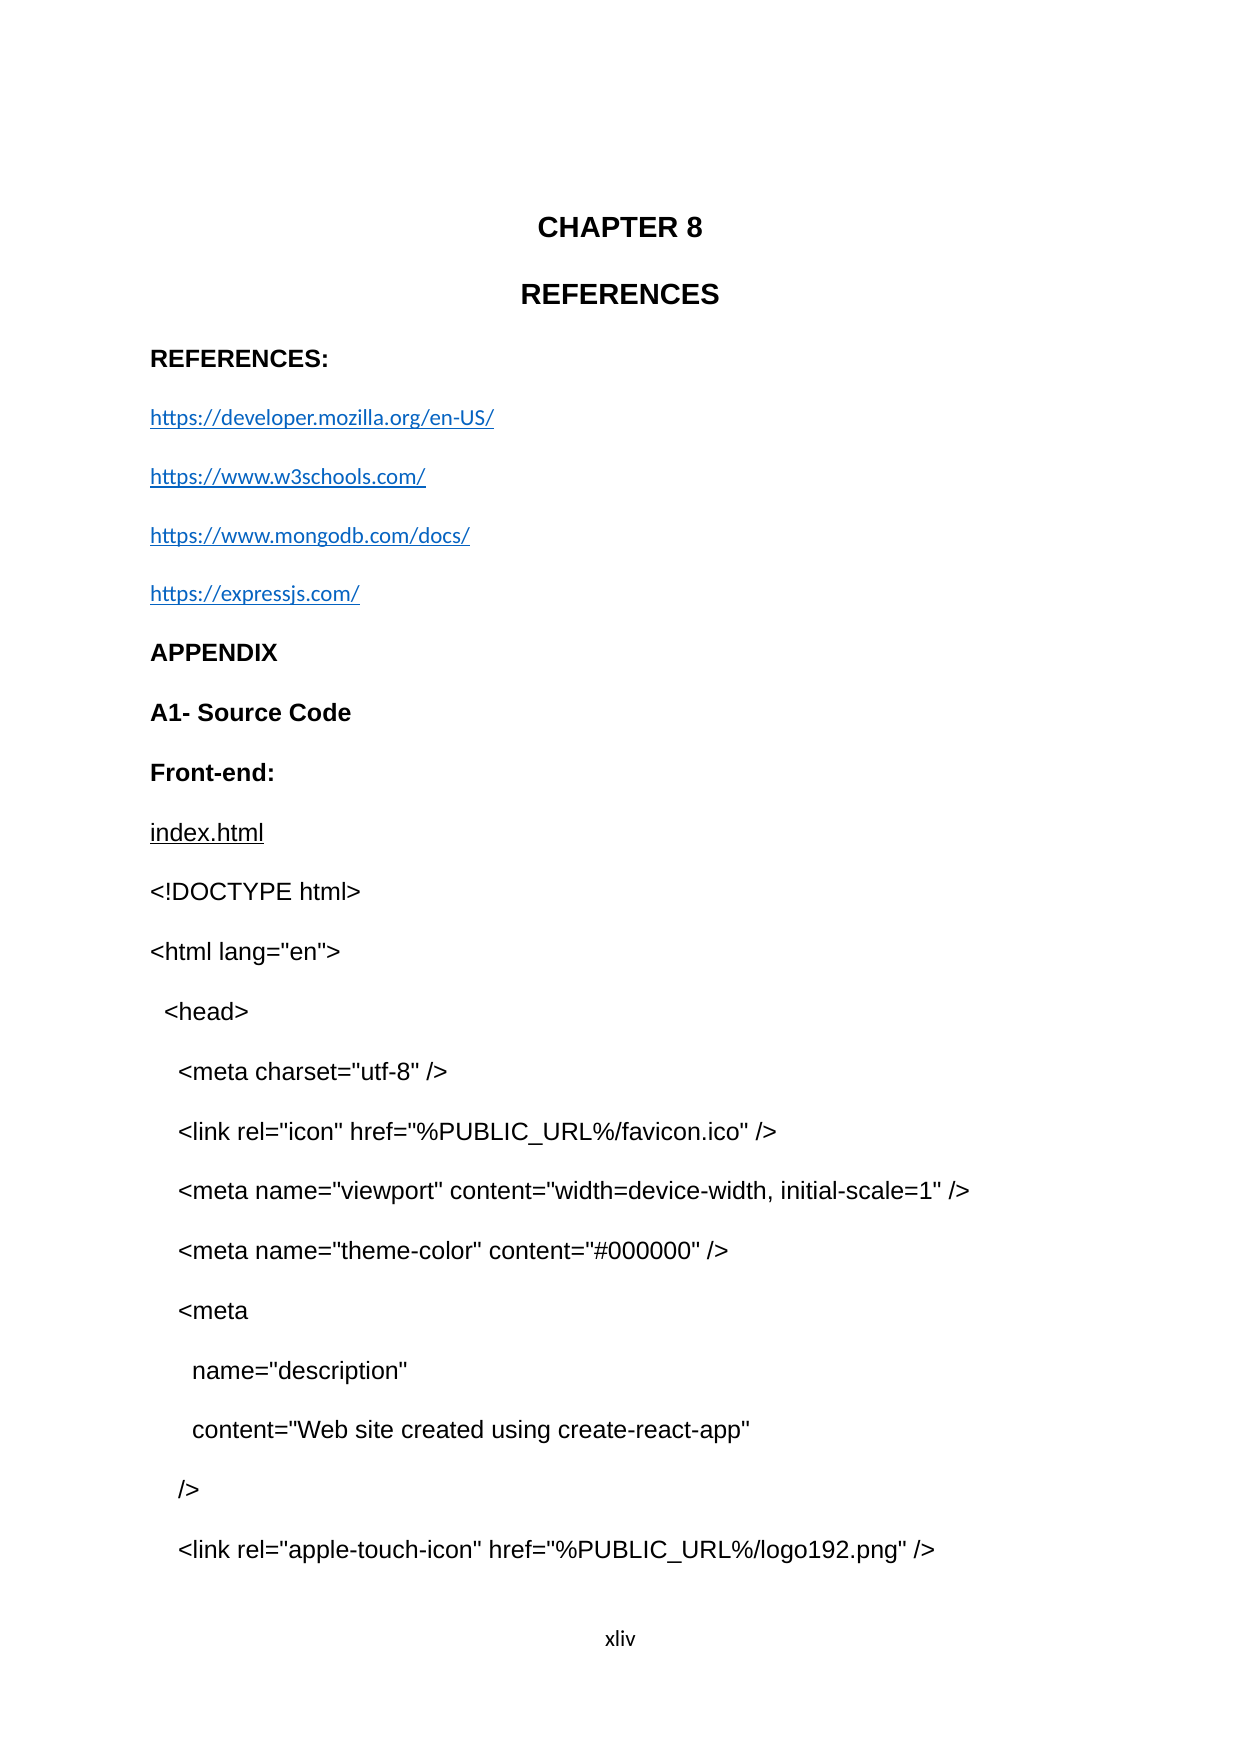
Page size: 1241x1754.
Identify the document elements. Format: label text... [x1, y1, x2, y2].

text <!DOCTYPE html> [150, 994, 1090, 1023]
text <meta name="theme-color" content="#000000" /> [150, 1353, 1090, 1382]
text https://www.mongodb.com/docs/ [150, 638, 1090, 666]
text APPENDIX [150, 755, 1090, 784]
text CHAPTER 8 [150, 327, 1090, 361]
text <link rel="icon" href="%PUBLIC_URL%/favicon.ico" /> [150, 1234, 1090, 1262]
text A1- Source Code [150, 815, 1090, 844]
text <meta charset="utf-8" /> [150, 1174, 1090, 1203]
text <html lang="en"> [150, 1054, 1090, 1083]
text <head> [150, 1114, 1090, 1143]
text https://expressjs.com/ [150, 697, 1090, 725]
text content="Web site created using create-react-app" [150, 1533, 1090, 1561]
text <meta name="viewport" content="width=device-width, initial-scale=1" /> [150, 1293, 1090, 1322]
text https://www.w3schools.com/ [150, 579, 1090, 607]
text REFERENCES [150, 394, 1090, 428]
text name="description" [150, 1473, 1090, 1502]
text Front-end: [150, 875, 1090, 904]
text index.html [150, 935, 1090, 963]
text <meta [150, 1413, 1090, 1442]
text https://developer.mozilla.org/en-US/ [150, 521, 1090, 549]
text REFERENCES: [150, 461, 1090, 490]
